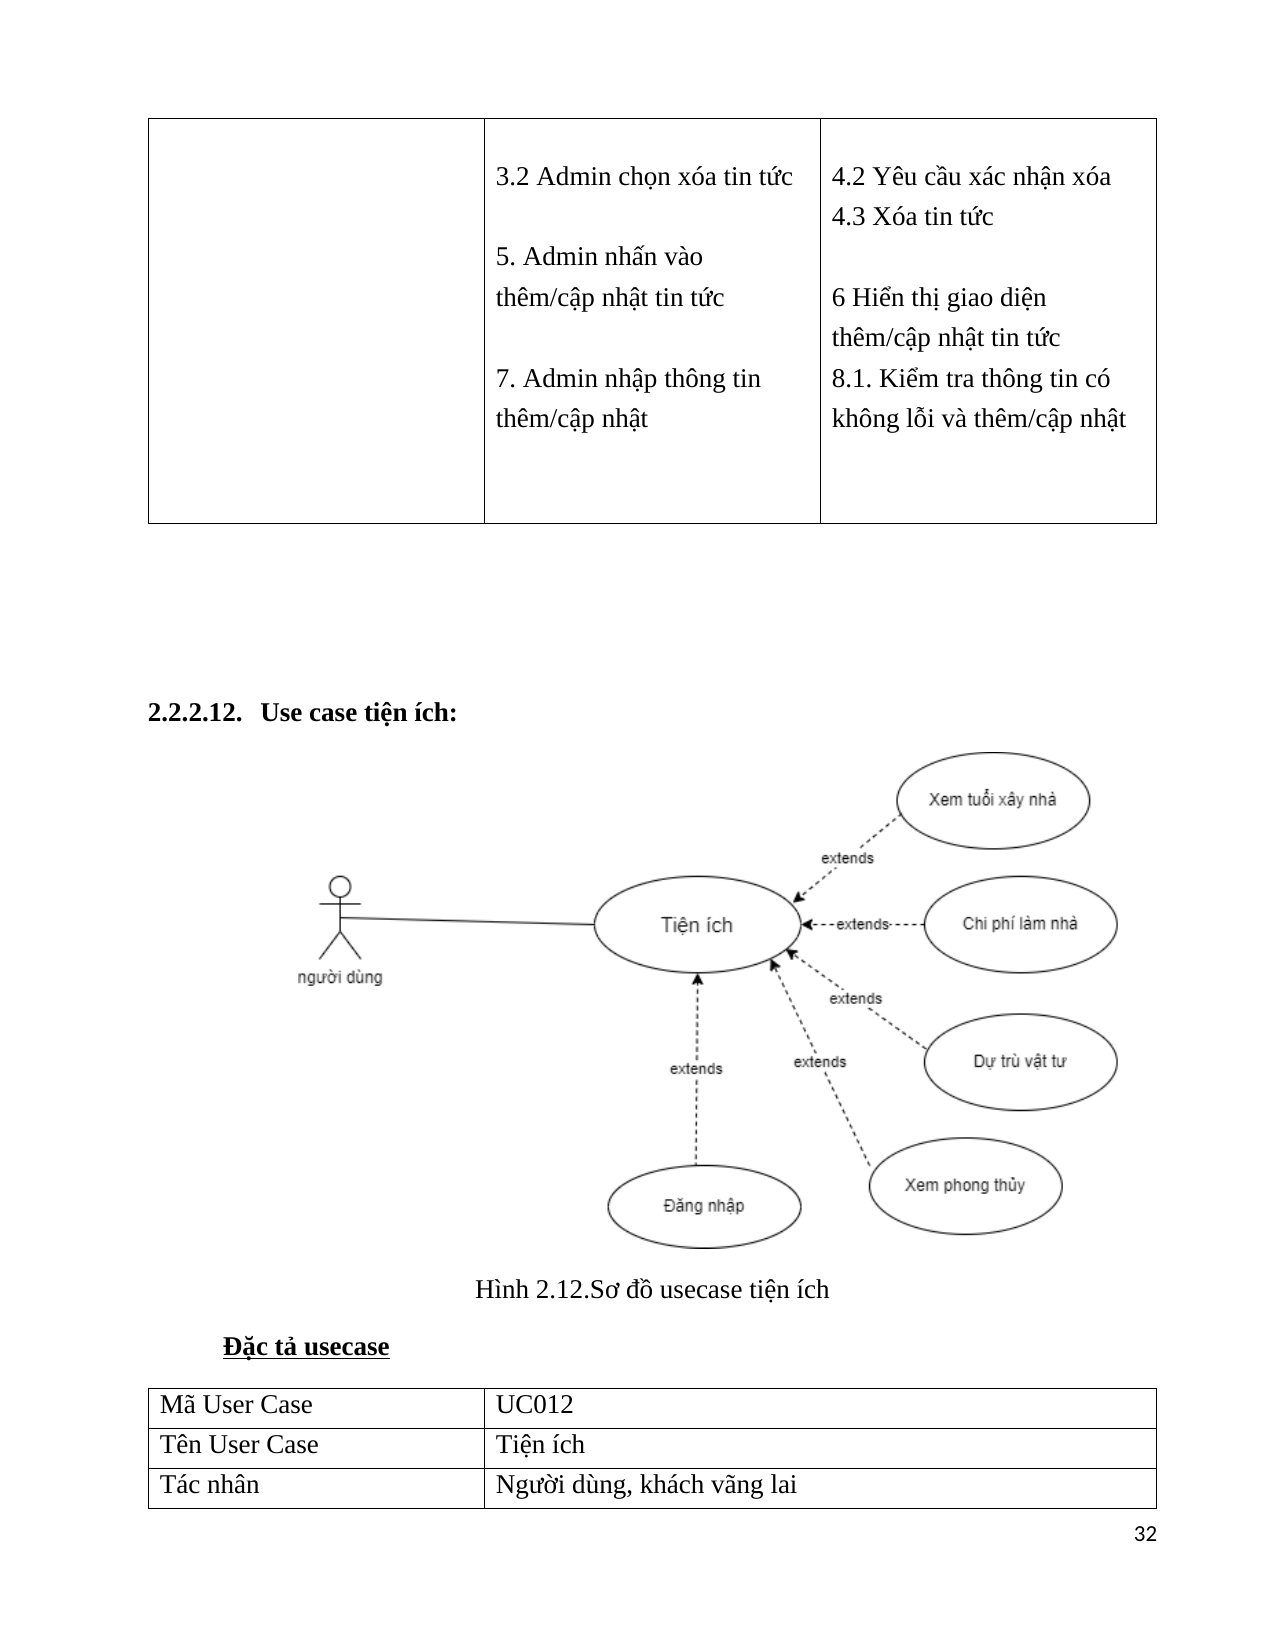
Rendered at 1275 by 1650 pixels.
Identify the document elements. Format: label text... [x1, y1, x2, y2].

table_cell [485, 119, 820, 523]
table_cell Tác nhân [149, 1469, 484, 1507]
list Use case tiện ích: [148, 696, 1157, 727]
table_cell Tên User Case [149, 1429, 484, 1467]
table_header Mã User Case [149, 1389, 484, 1427]
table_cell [821, 119, 1156, 523]
table_cell Tiện ích [485, 1429, 1156, 1467]
table_cell Người dùng, khách vãng lai [485, 1469, 1156, 1507]
text Hình 2.12.Sơ đồ usecase tiện ích [148, 1273, 1157, 1304]
text Đặc tả usecase [148, 1330, 1157, 1362]
table_header UC012 [485, 1389, 1156, 1427]
picture [297, 752, 1118, 1249]
